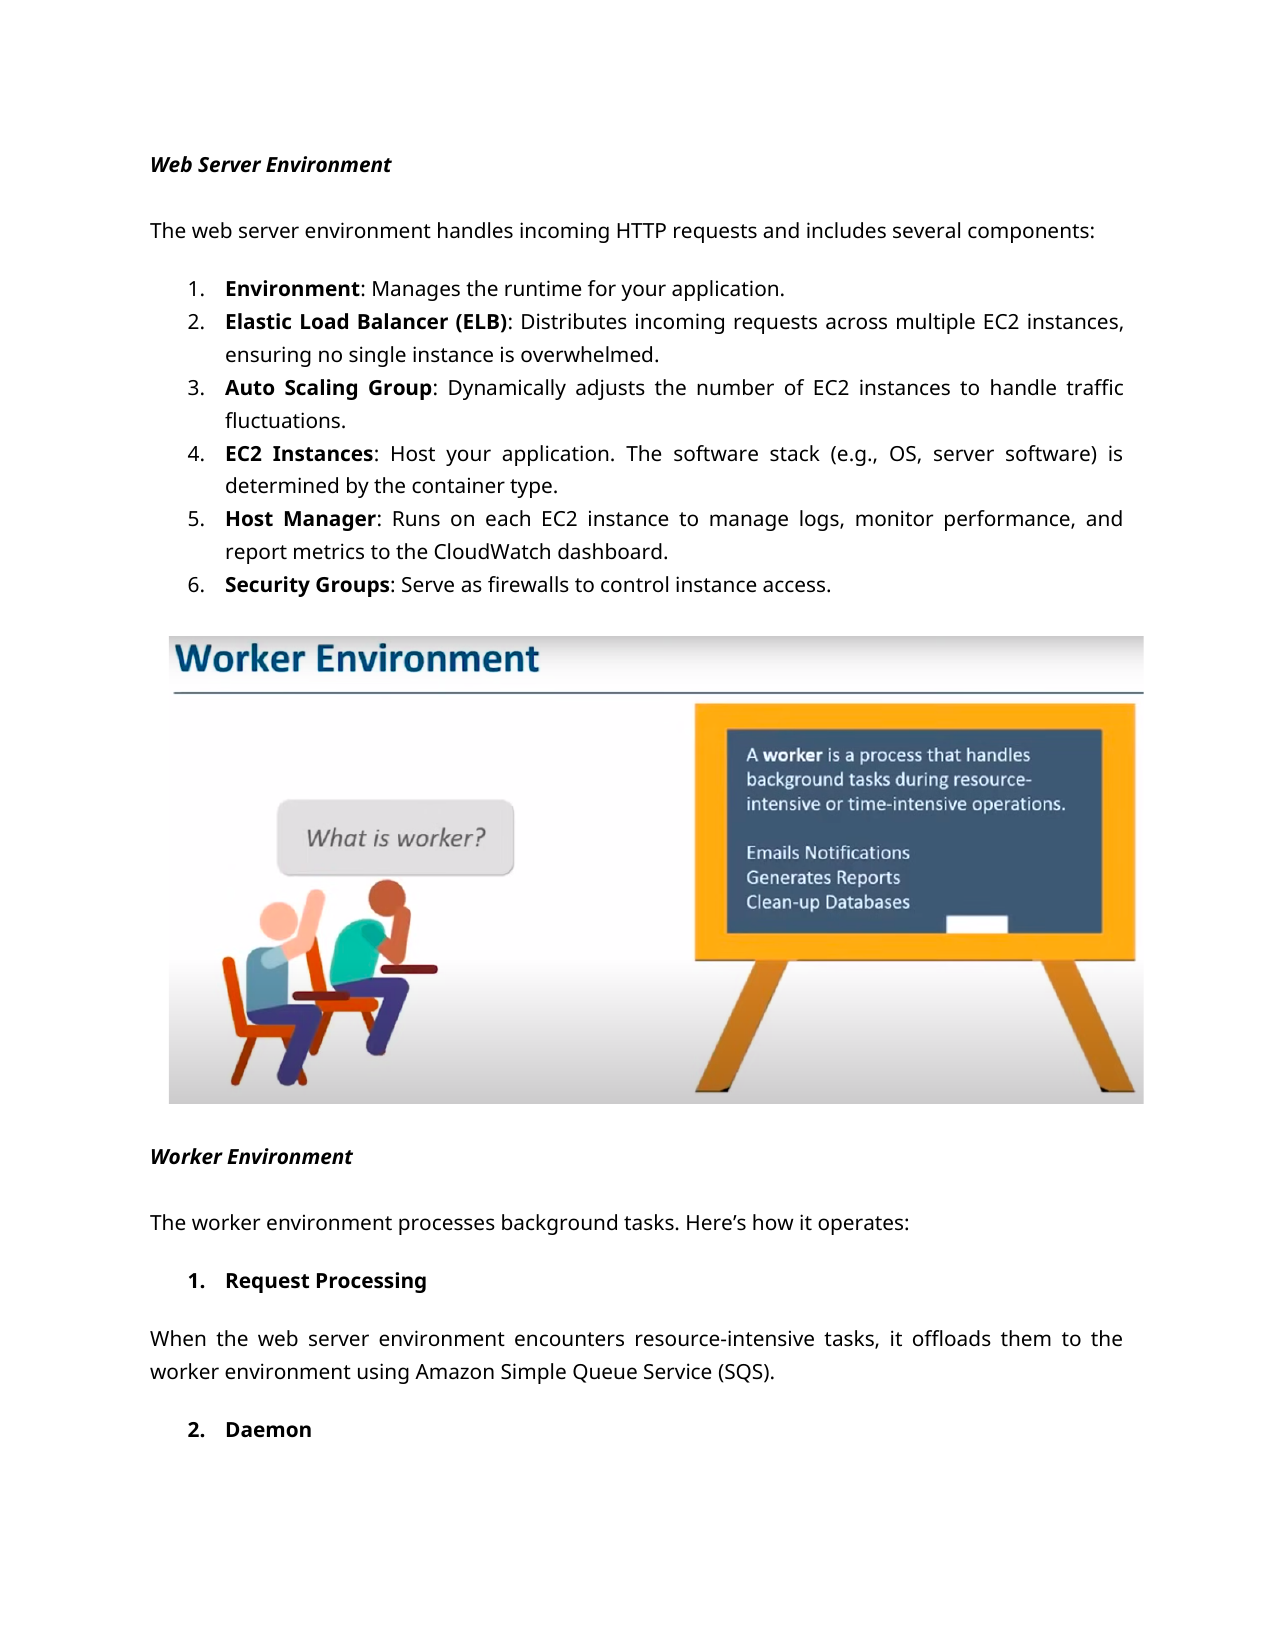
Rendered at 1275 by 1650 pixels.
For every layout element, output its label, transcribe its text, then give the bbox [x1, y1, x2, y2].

list Daemon [187, 1415, 1125, 1443]
list Host Manager: Runs on each EC2 instance to manage logs, monitor performance, and report metrics to the CloudWatch dashboard. [187, 504, 1125, 566]
list Environment: Manages the runtime for your application. [187, 274, 1125, 302]
subtitle Worker Environment [150, 1142, 1125, 1170]
list Security Groups: Serve as firewalls to control instance access. [187, 570, 1125, 599]
list Auto Scaling Group: Dynamically adjusts the number of EC2 instances to handle traffic fluctuations. [187, 373, 1125, 434]
text The web server environment handles incoming HTTP requests and includes several components: [150, 216, 1125, 244]
list Request Processing [187, 1266, 1125, 1294]
list EC2 Instances: Host your application. The software stack (e.g., OS, server software) is determined by the container type. [187, 439, 1125, 500]
text The worker environment processes background tasks. Here’s how it operates: [150, 1208, 1125, 1237]
text When the web server environment encounters resource-intensive tasks, it offloads them to the worker environment using Amazon Simple Queue Service (SQS). [150, 1324, 1125, 1385]
list Elastic Load Balancer (ELB): Distributes incoming requests across multiple EC2 instances, ensuring no single instance is overwhelmed. [187, 307, 1125, 368]
subtitle Web Server Environment [150, 150, 1125, 178]
